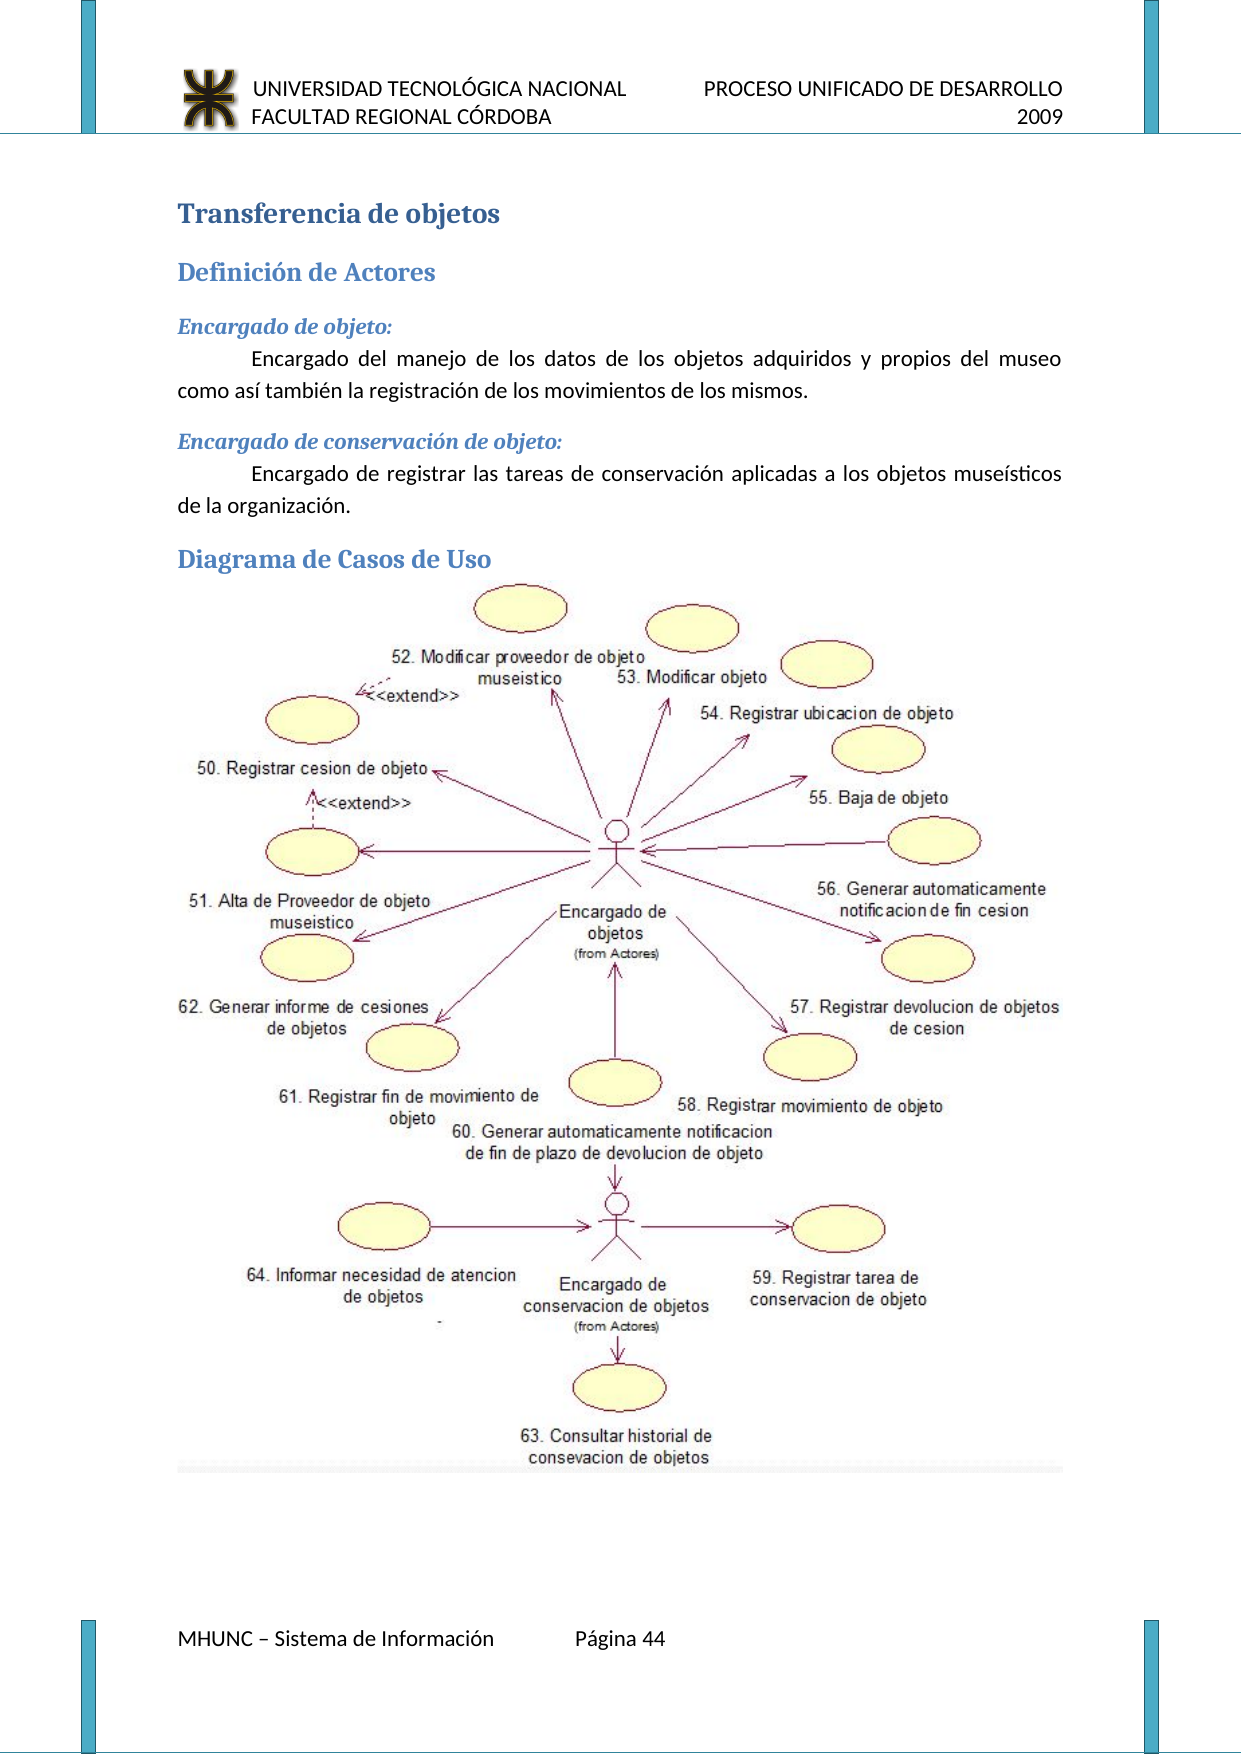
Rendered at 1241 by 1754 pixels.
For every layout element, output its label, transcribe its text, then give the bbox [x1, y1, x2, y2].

subtitle Encargado de objeto: [177, 313, 1063, 340]
subtitle Encargado de conservación de objeto: [177, 429, 1063, 455]
picture [177, 580, 1063, 1473]
subtitle Definición de Actores [177, 257, 1063, 288]
subtitle Diagrama de Casos de Uso [177, 544, 1063, 576]
subtitle Transferencia de objetos [177, 198, 1063, 231]
picture [182, 68, 239, 132]
text Encargado de registrar las tareas de conservación aplicadas a los objetos museísticos de la organización. [177, 459, 1063, 519]
text Encargado del manejo de los datos de los objetos adquiridos y propios del museo como así también la registración de los movimientos de los mismos. [177, 344, 1063, 404]
